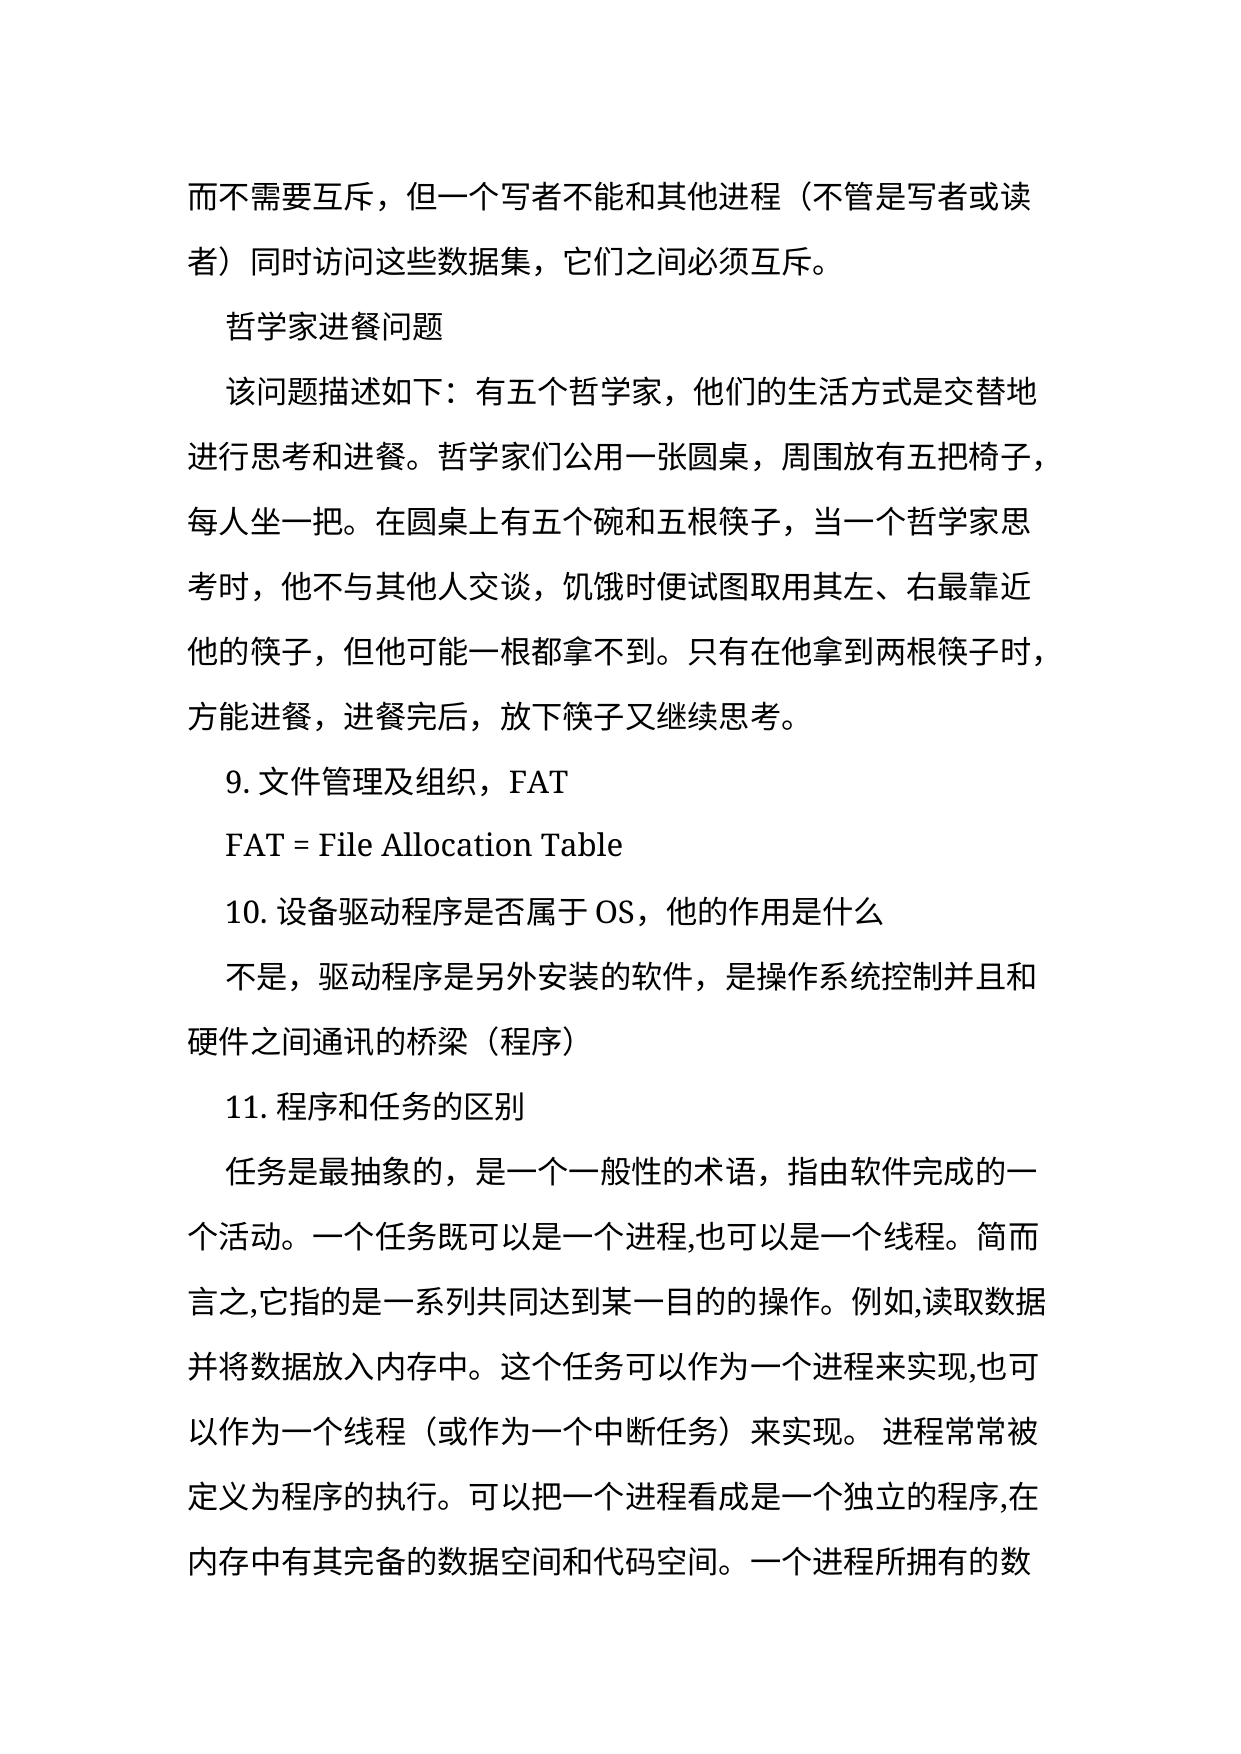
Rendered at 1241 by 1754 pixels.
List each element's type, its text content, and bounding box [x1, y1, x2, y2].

text FAT = File Allocation Table [187, 812, 1053, 877]
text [187, 1137, 1053, 1592]
text 11. 程序和任务的区别 [187, 1072, 1053, 1137]
text 哲学家进餐问题 [187, 292, 1053, 357]
text 不是，驱动程序是另外安装的软件，是操作系统控制并且和硬件之间通讯的桥梁（程序） [187, 942, 1053, 1072]
text 该问题描述如下：有五个哲学家，他们的生活方式是交替地进行思考和进餐。哲学家们公用一张圆桌，周围放有五把椅子，每人坐一把。在圆桌上有五个碗和五根筷子，当一个哲学家思考时，他不与其他人交谈，饥饿时便试图取用其左、右最靠近他的筷子，但他可能一根都拿不到。只有在他拿到两根筷子时，方能进餐，进餐完后，放下筷子又继续思考。 [187, 357, 1053, 747]
text 10. 设备驱动程序是否属于OS，他的作用是什么 [187, 877, 1053, 942]
text 9. 文件管理及组织，FAT [187, 747, 1053, 812]
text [187, 162, 1053, 292]
